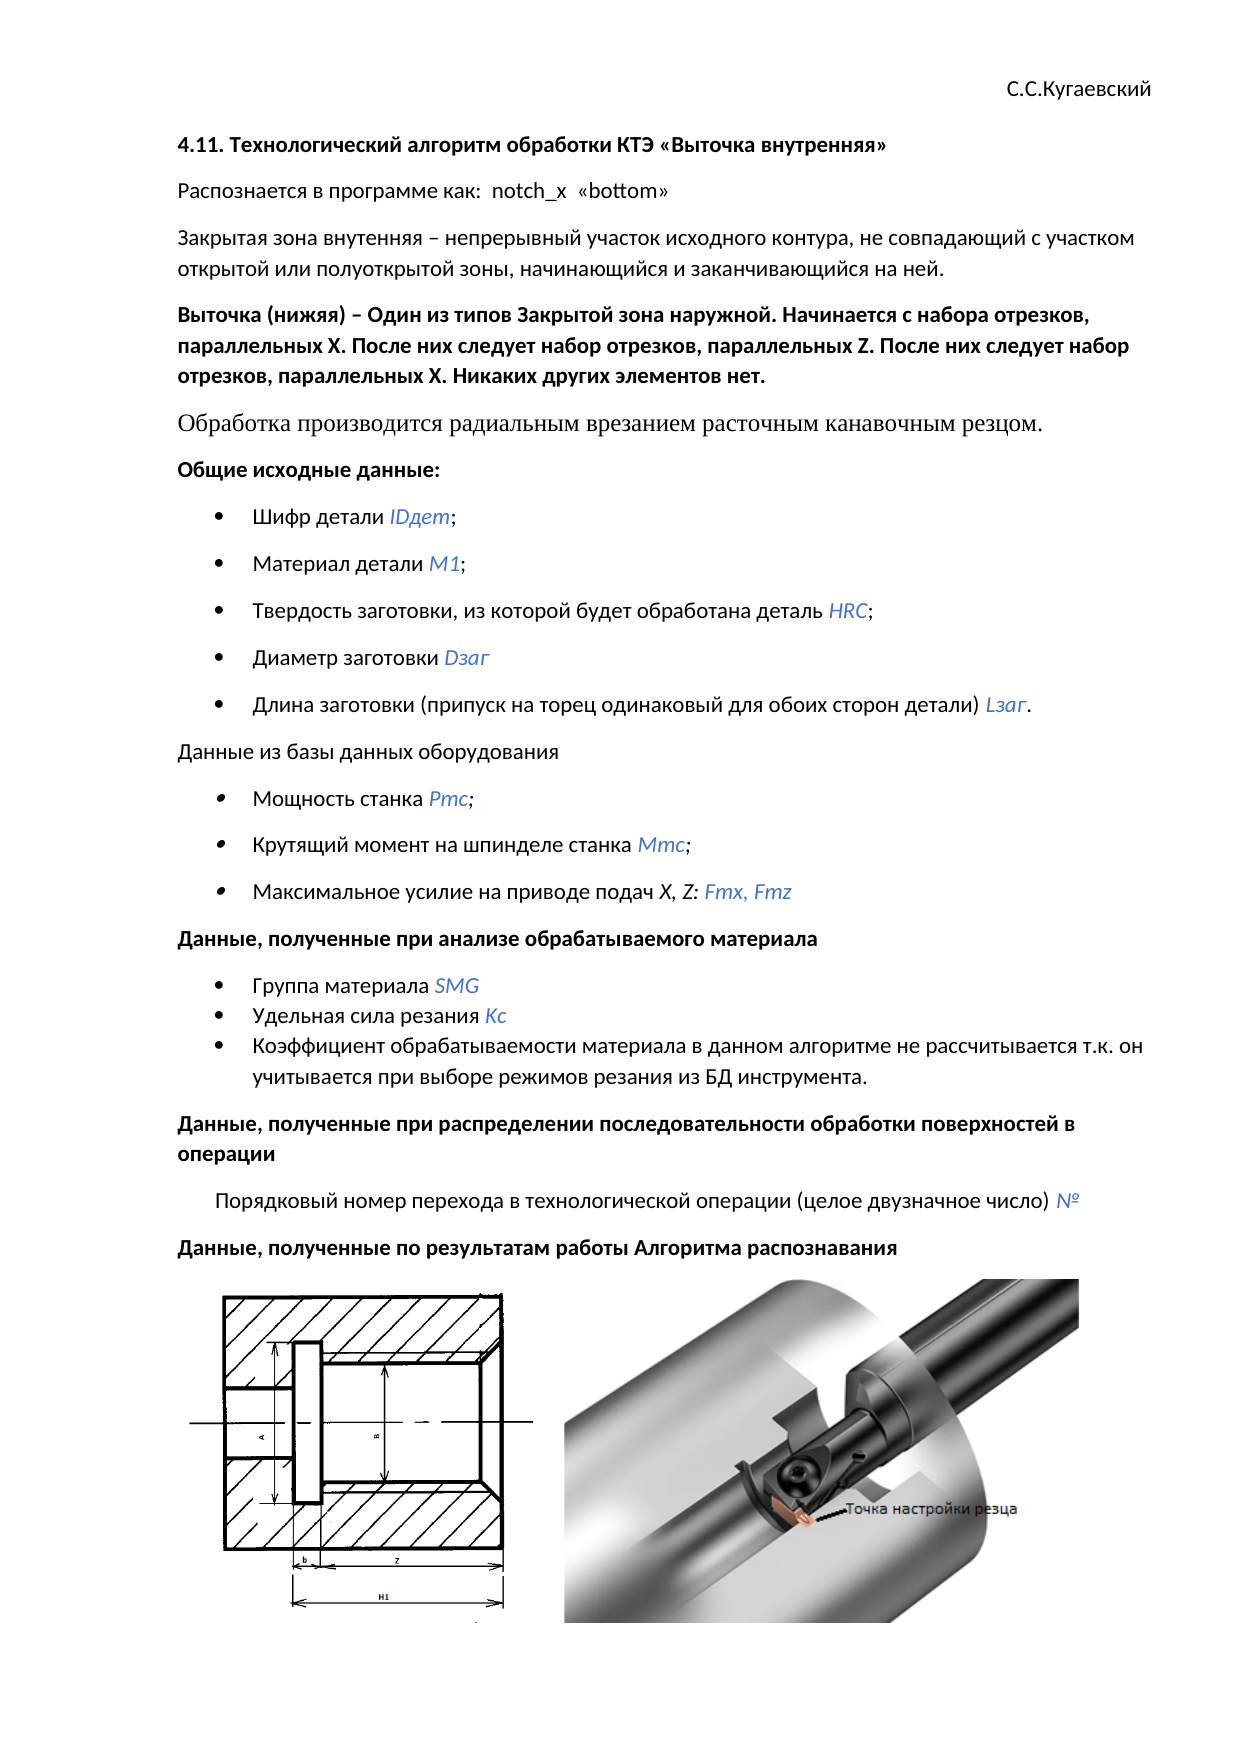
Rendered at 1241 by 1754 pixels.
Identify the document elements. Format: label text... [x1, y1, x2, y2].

list Коэффициент обрабатываемости материала в данном алгоритме не рассчитывается т.к. он учитывается при выборе режимов резания из БД инструмента. [215, 1032, 1152, 1090]
text Данные, полученные при анализе обрабатываемого материала [177, 924, 1152, 952]
list Шифр детали IDдет; [215, 502, 1152, 531]
list Группа материала SMG [215, 971, 1152, 999]
list Максимальное усилие на приводе подач X, Z: Fmx, Fmz [215, 877, 1152, 906]
list Мощность станка Pmc; [215, 784, 1152, 812]
text Закрытая зона внутенняя – непрерывный участок исходного контура, не совпадающий с участком открытой или полуоткрытой зоны, начинающийся и заканчивающийся на ней. [177, 223, 1152, 282]
text Данные, полученные по результатам работы Алгоритма распознавания [177, 1233, 1152, 1261]
text 4.11. Технологический алгоритм обработки КТЭ «Выточка внутренняя» [177, 130, 1152, 158]
text Распознается в программе как: notch_x «bottom» [177, 177, 1152, 205]
text Общие исходные данные: [177, 456, 1152, 484]
picture [564, 1279, 1091, 1623]
list Удельная сила резания Kc [215, 1001, 1152, 1029]
text Обработка производится радиальным врезанием расточным канавочным резцом. [177, 408, 1152, 437]
list Материал детали M1; [215, 549, 1152, 577]
list Твердость заготовки, из которой будет обработана деталь HRC; [215, 596, 1152, 624]
list Диаметр заготовки Dзаг [215, 643, 1152, 671]
text Данные из базы данных оборудования [177, 737, 1152, 765]
text Выточка (нижяя) – Один из типов Закрытой зона наружной. Начинается с набора отрезков, параллельных X. После них следует набор отрезков, параллельных Z. После них следует набор отрезков, параллельных X. Никаких других элементов нет. [177, 301, 1152, 389]
picture [183, 1293, 534, 1623]
list Крутящий момент на шпинделе станка Mmc; [215, 831, 1152, 859]
list Длина заготовки (припуск на торец одинаковый для обоих сторон детали) Lзаг. [215, 690, 1152, 718]
text Порядковый номер перехода в технологической операции (целое двузначное число) № [215, 1186, 1152, 1214]
text Данные, полученные при распределении последовательности обработки поверхностей в операции [177, 1109, 1152, 1167]
